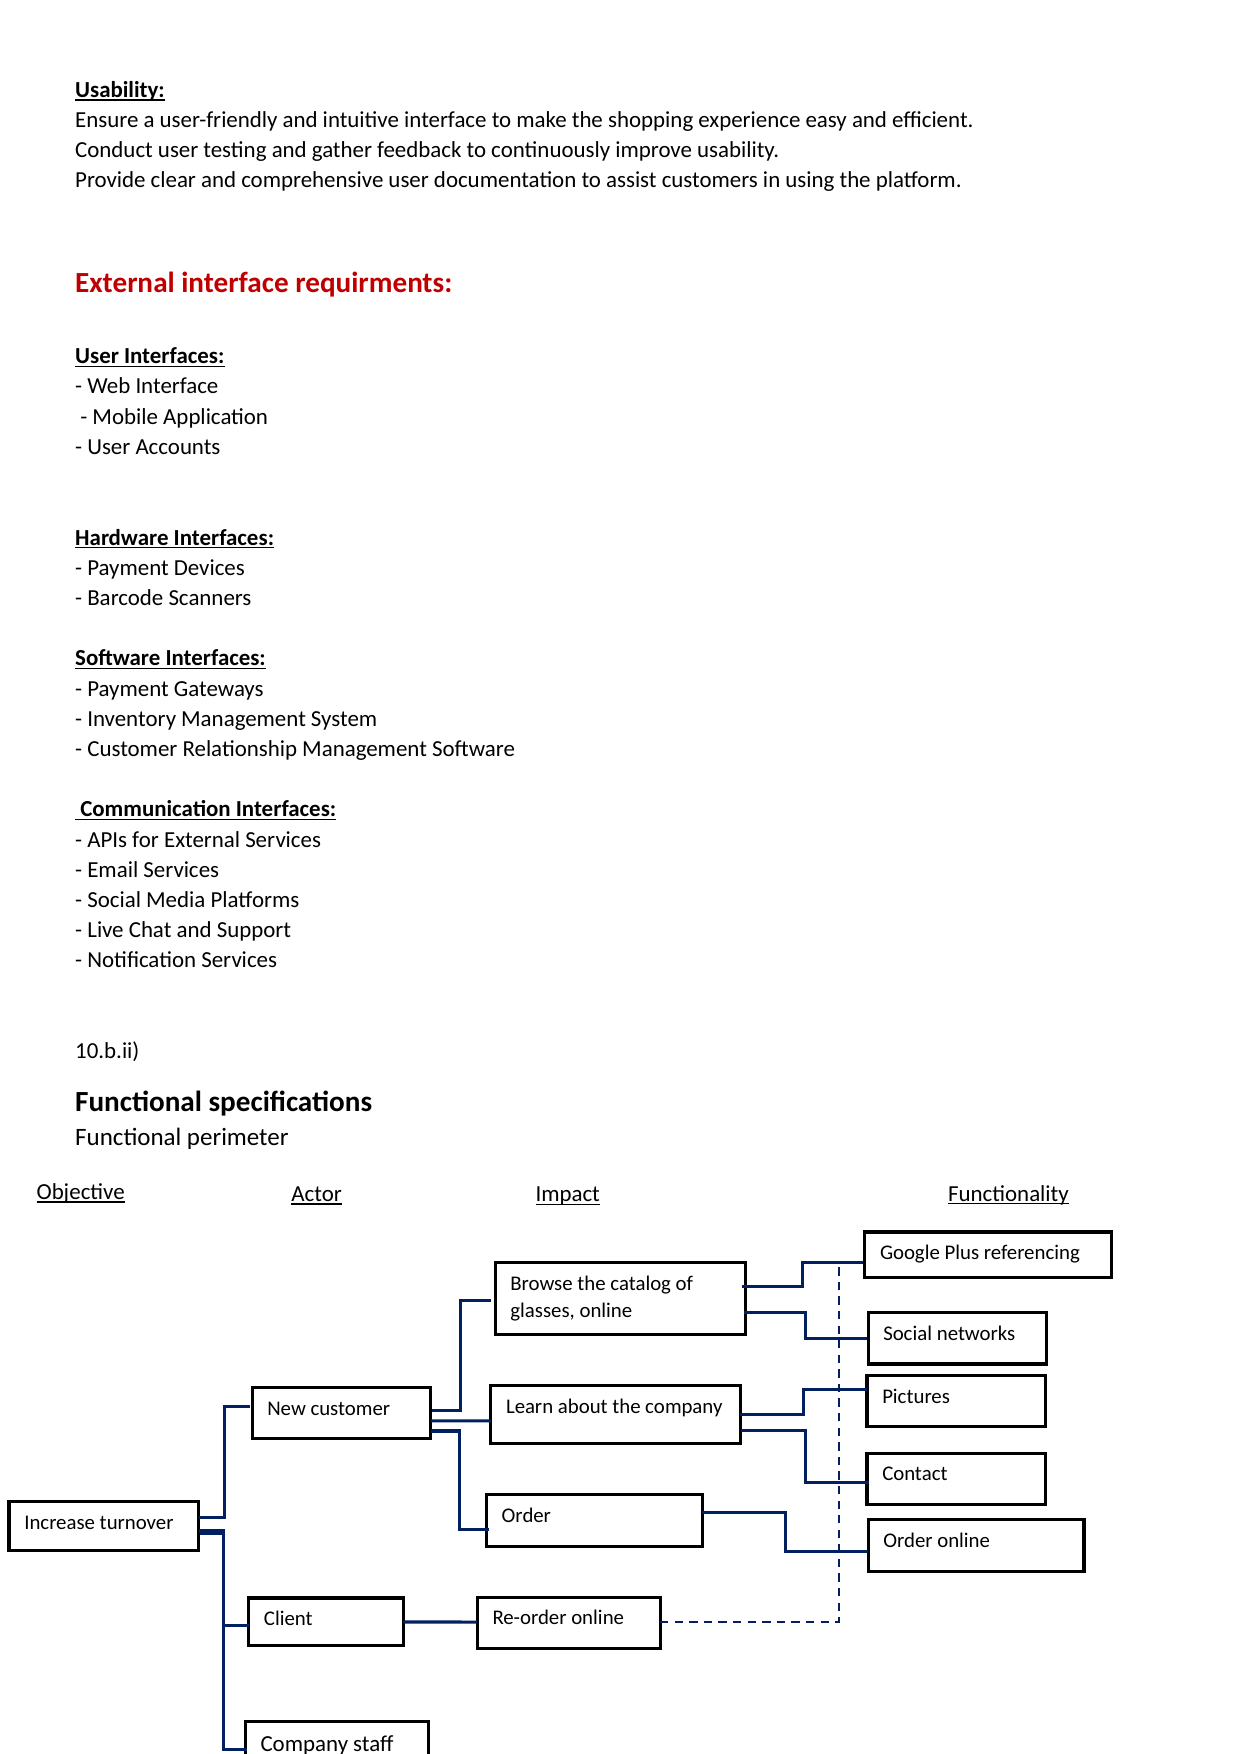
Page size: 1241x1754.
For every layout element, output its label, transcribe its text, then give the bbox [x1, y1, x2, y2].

text - User Accounts [75, 432, 1165, 460]
text Software Interfaces: [75, 643, 1165, 671]
text Usability: [75, 75, 1165, 103]
text Conduct user testing and gather feedback to continuously improve usability. [75, 135, 1165, 163]
text Communication Interfaces: [75, 794, 1165, 822]
text - APIs for External Services [75, 825, 1165, 853]
text External interface requirments: [75, 264, 1165, 300]
text Ensure a user-friendly and intuitive interface to make the shopping experience easy and efficient. [75, 105, 1165, 133]
text Hardware Interfaces: [75, 523, 1165, 551]
text - Payment Gateways [75, 674, 1165, 702]
text - Web Interface [75, 372, 1165, 399]
text - Live Chat and Support [75, 915, 1165, 943]
text Functional specifications [75, 1083, 1165, 1119]
text Functional perimeter [75, 1121, 1165, 1152]
text - Inventory Management System [75, 704, 1165, 732]
text Provide clear and comprehensive user documentation to assist customers in using the platform. [75, 166, 1165, 194]
text - Barcode Scanners [75, 583, 1165, 611]
text - Email Services [75, 855, 1165, 883]
text - Customer Relationship Management Software [75, 734, 1165, 762]
text 10.b.ii) [75, 1036, 1165, 1064]
text - Notification Services [75, 946, 1165, 973]
text - Payment Devices [75, 553, 1165, 581]
text - Social Media Platforms [75, 885, 1165, 913]
text User Interfaces: [75, 341, 1165, 369]
text - Mobile Application [75, 402, 1165, 430]
